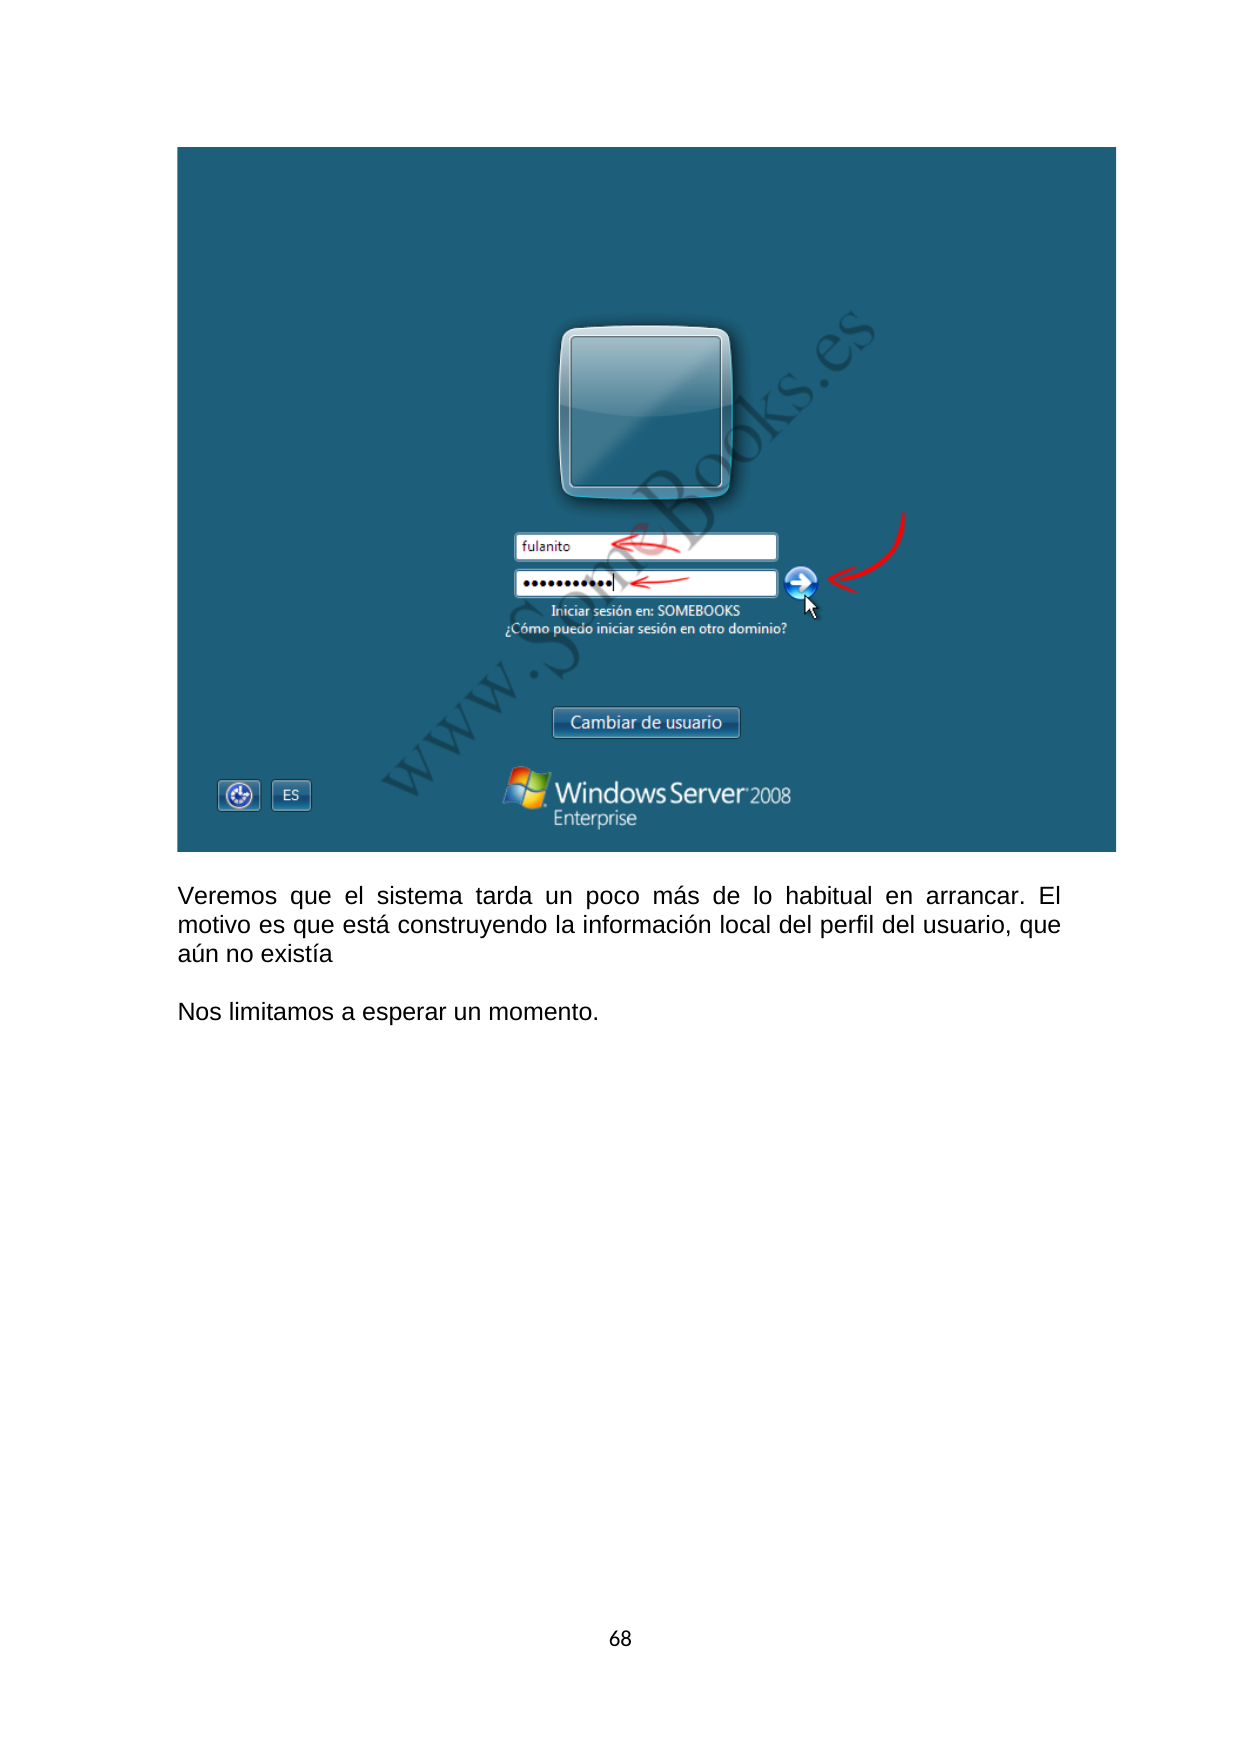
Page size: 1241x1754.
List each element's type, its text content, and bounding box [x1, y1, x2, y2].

picture [177, 147, 1117, 852]
text Nos limitamos a esperar un momento. [177, 996, 1063, 1025]
text Veremos que el sistema tarda un poco más de lo habitual en arrancar. El motivo es que está construyendo la información local del perfil del usuario, que aún no existía [177, 881, 1063, 967]
